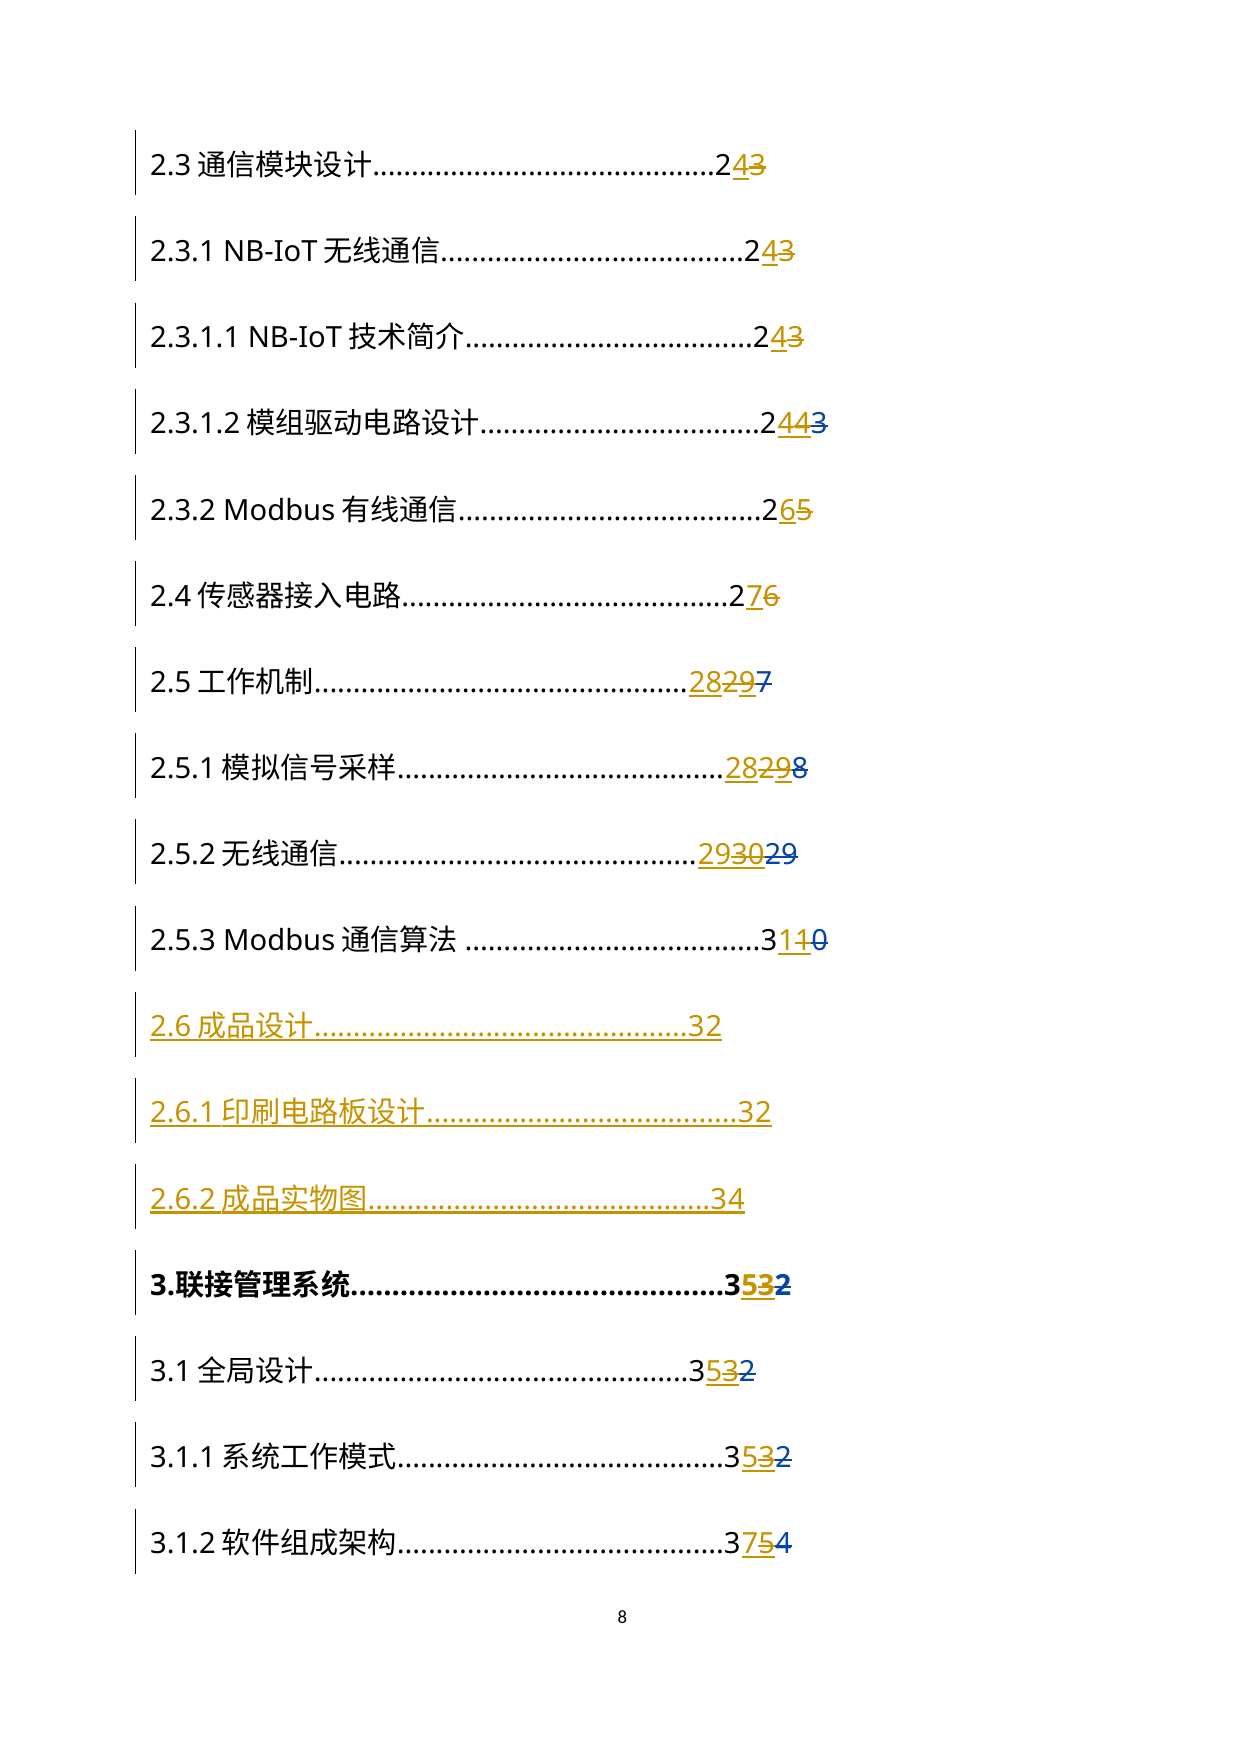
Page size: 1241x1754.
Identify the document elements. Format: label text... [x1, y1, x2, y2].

text 2.3.1 NB-IoT无线通信.......................................2 [150, 216, 1094, 281]
text 2.5.2无线通信.............................................. [150, 819, 1094, 884]
text 3.联接管理系统.............................................3 [150, 1250, 1094, 1315]
text 3.1.2软件组成架构..........................................3 [150, 1508, 1094, 1573]
text 2.5.3 Modbus通信算法 ......................................3 [150, 906, 1094, 971]
text 2.3.1.2模组驱动电路设计....................................2 [150, 389, 1094, 454]
text 3.1.1系统工作模式..........................................3 [150, 1422, 1094, 1487]
text 2.5工作机制................................................ [150, 647, 1094, 712]
text 2.3.2 Modbus有线通信.......................................2 [150, 475, 1094, 540]
text 2.3.1.1 NB-IoT技术简介.....................................2 [150, 302, 1094, 367]
text 2.4传感器接入电路..........................................2 [150, 561, 1094, 626]
text 2.3通信模块设计............................................2 [150, 130, 1094, 195]
text 2.5.1模拟信号采样.......................................... [150, 733, 1094, 798]
text 3.1全局设计................................................3 [150, 1336, 1094, 1401]
